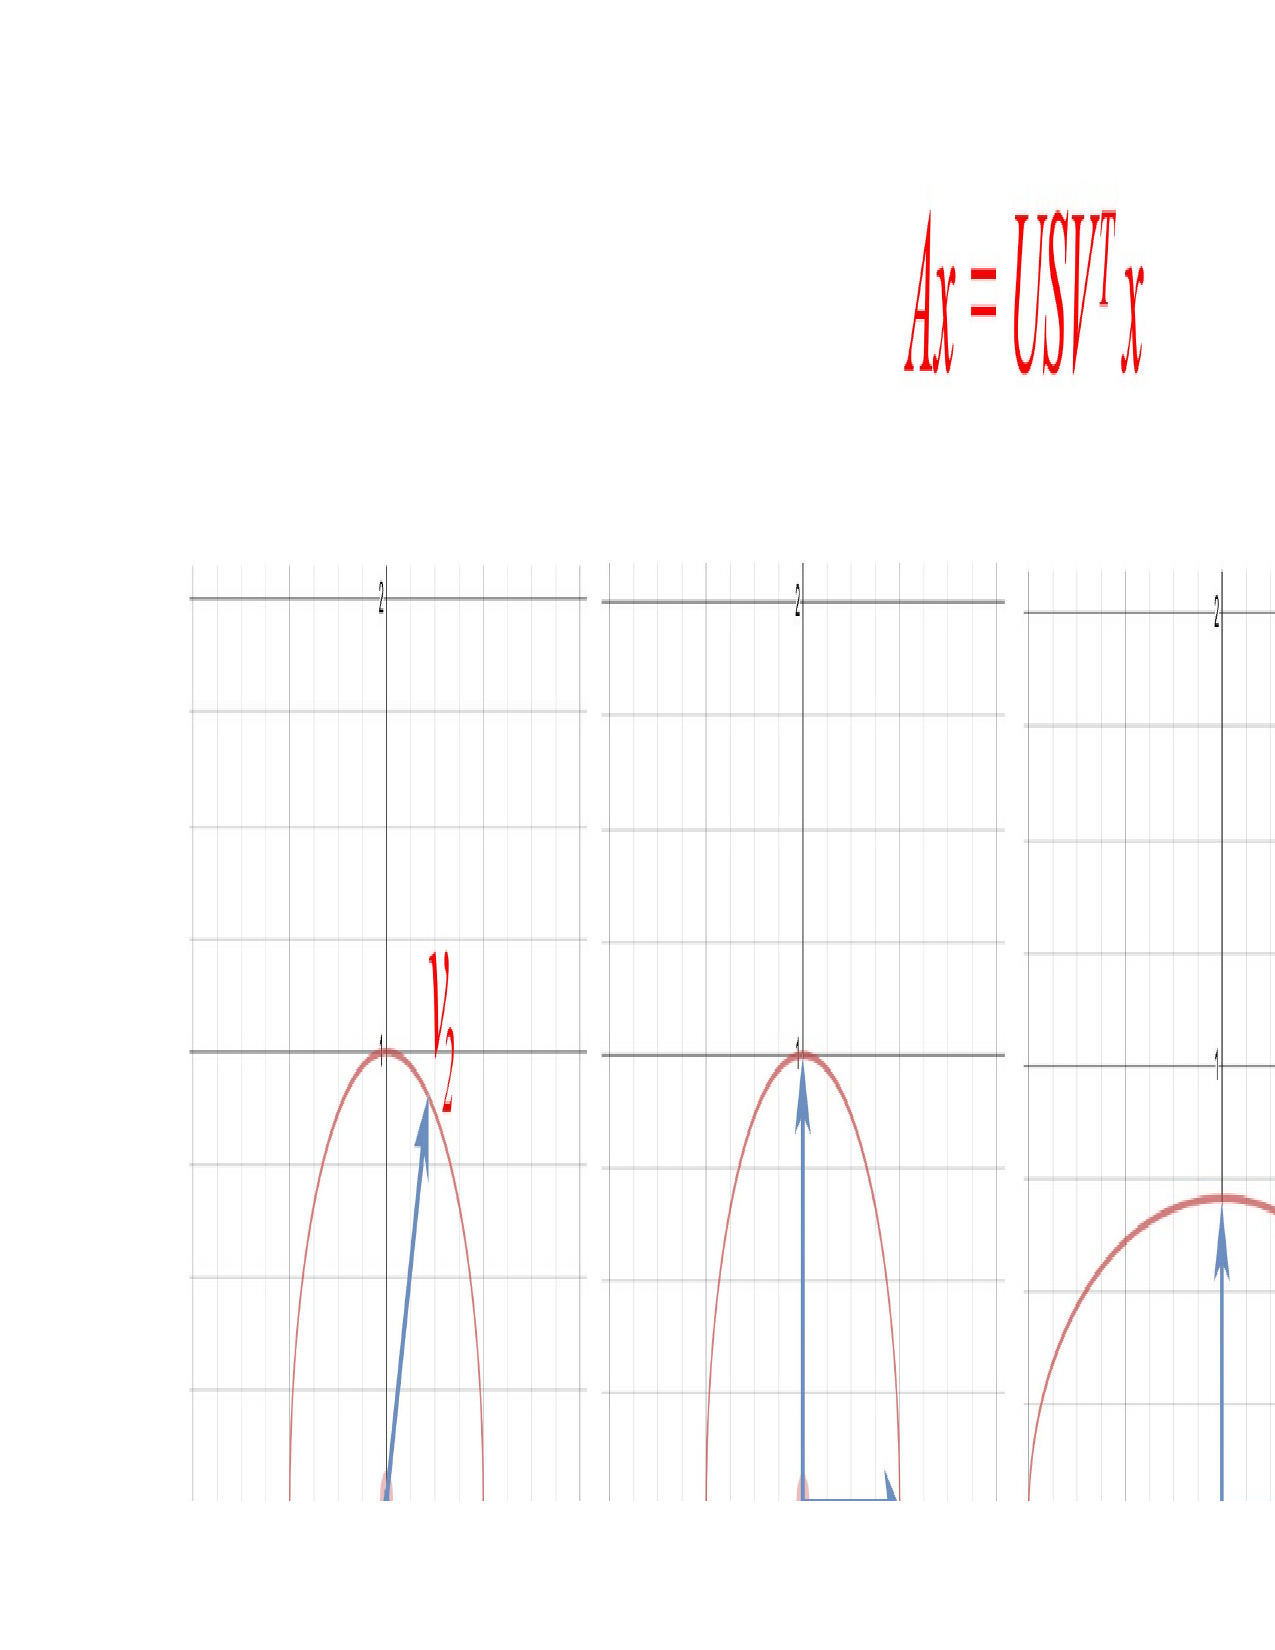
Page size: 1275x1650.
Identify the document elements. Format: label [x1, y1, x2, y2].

picture [150, 150, 1275, 1501]
